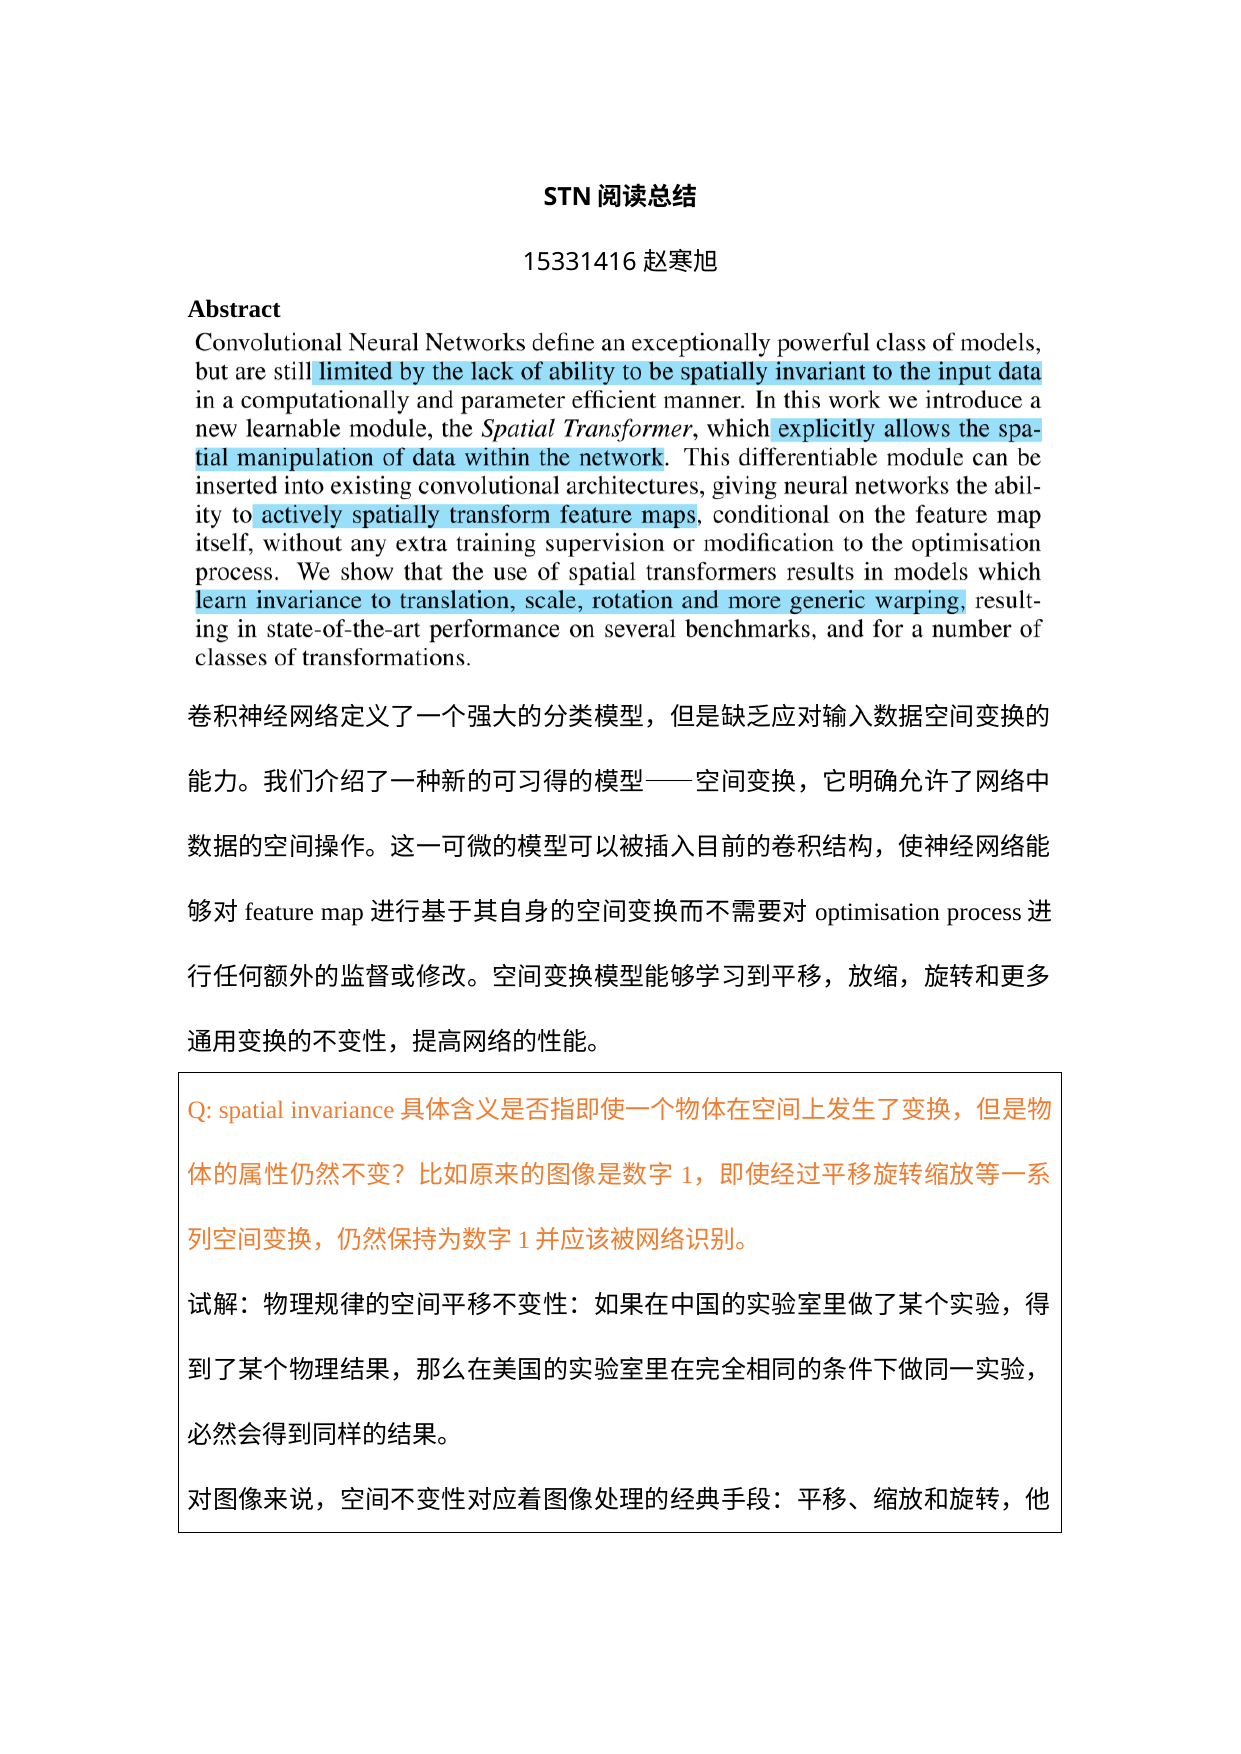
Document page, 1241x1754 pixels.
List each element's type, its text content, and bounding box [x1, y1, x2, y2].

text Q: spatial invariance具体含义是否指即使一个物体在空间上发生了变换，但是物体的属性仍然不变？比如原来的图像是数字1，即使经过平移旋转缩放等一系列空间变换，仍然保持为数字1并应该被网络识别。 [179, 1073, 1061, 1270]
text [179, 1462, 1061, 1532]
text 15331416 赵寒旭 [187, 227, 1053, 292]
text 试解：物理规律的空间平移不变性：如果在中国的实验室里做了某个实验，得到了某个物理结果，那么在美国的实验室里在完全相同的条件下做同一实验，必然会得到同样的结果。 [187, 1270, 1053, 1462]
text 卷积神经网络定义了一个强大的分类模型，但是缺乏应对输入数据空间变换的能力。我们介绍了一种新的可习得的模型——空间变换，它明确允许了网络中数据的空间操作。这一可微的模型可以被插入目前的卷积结构，使神经网络能够对feature map进行基于其自身的空间变换而不需要对optimisation process进行任何额外的监督或修改。空间变换模型能够学习到平移，放缩，旋转和更多通用变换的不变性，提高网络的性能。 [187, 682, 1053, 1072]
text STN阅读总结 [187, 162, 1053, 227]
text Abstract [187, 292, 1053, 324]
picture [187, 324, 1053, 673]
